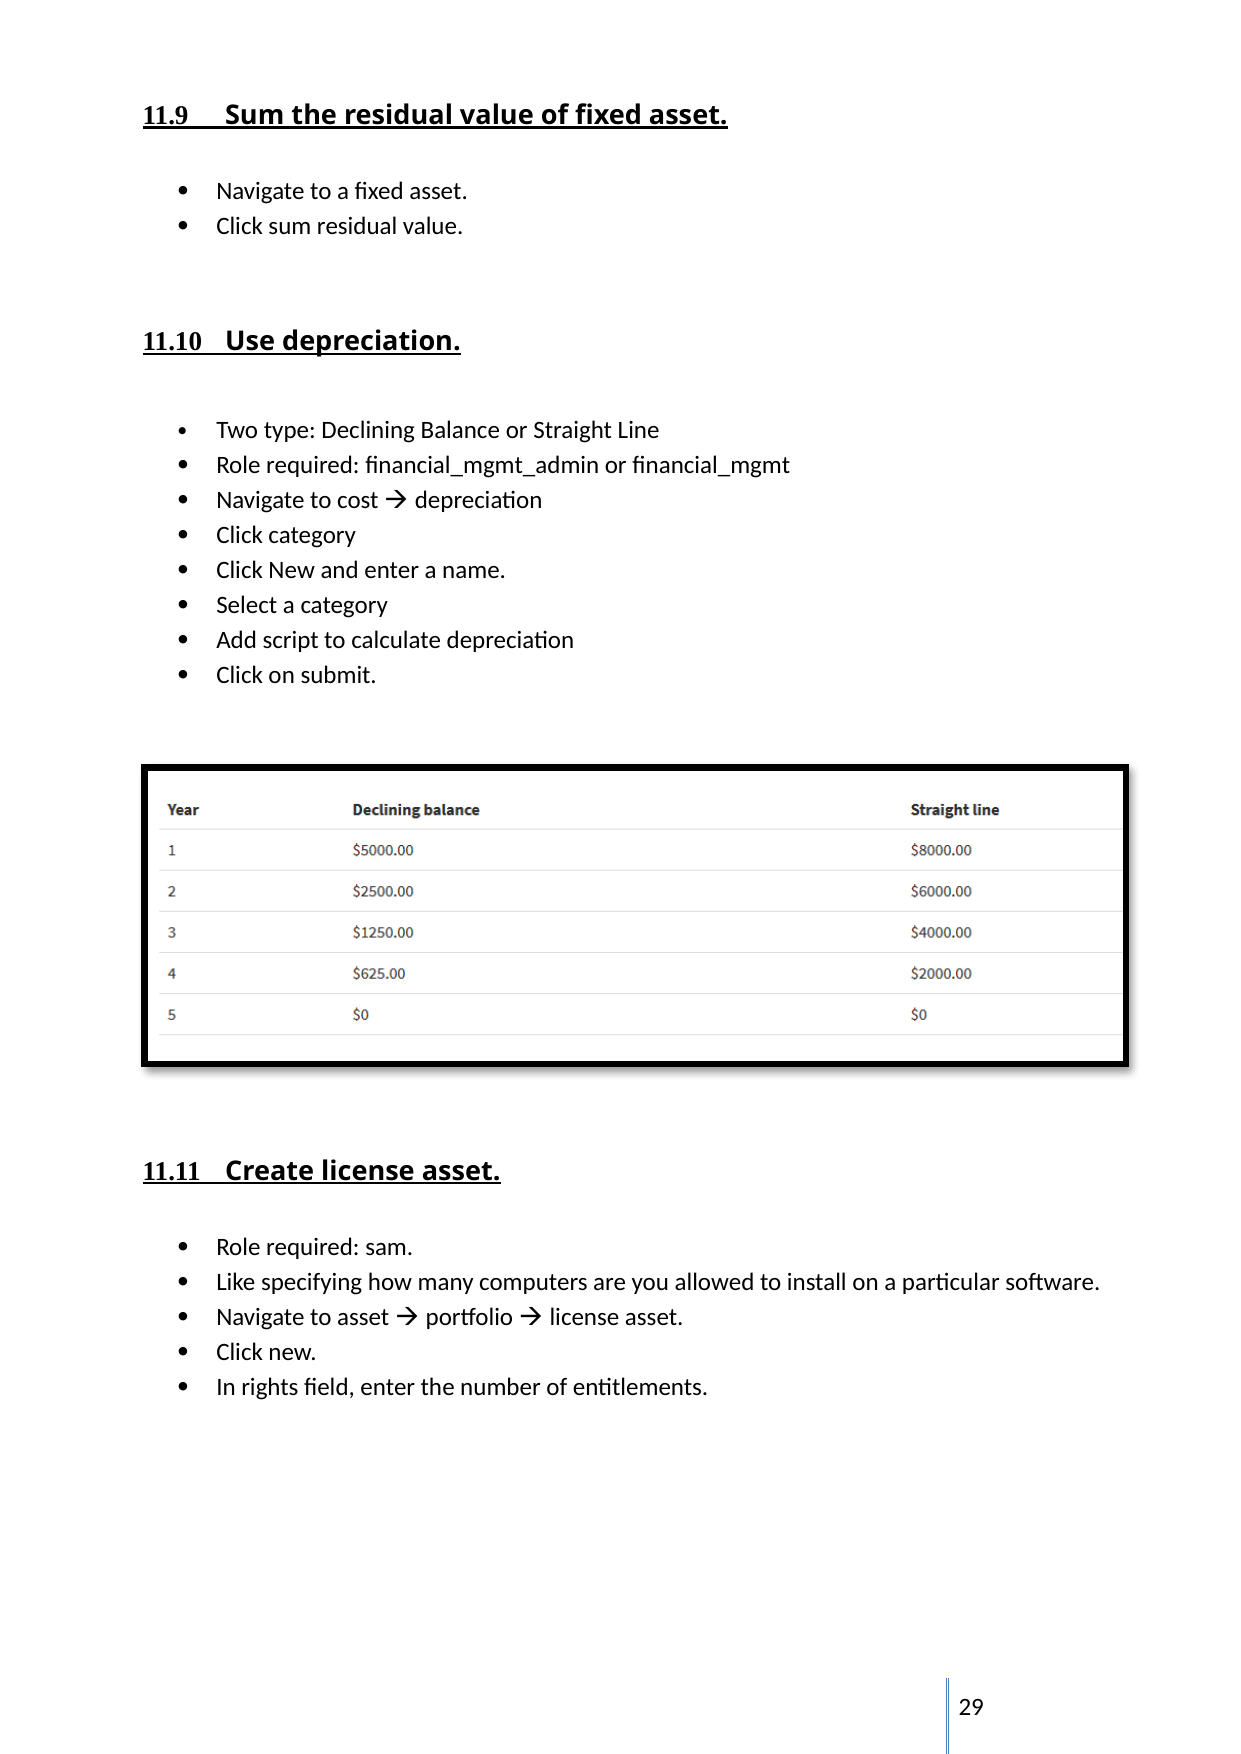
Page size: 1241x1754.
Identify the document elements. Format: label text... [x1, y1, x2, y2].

list Navigate to cost depreciation [178, 484, 1165, 515]
list Click new. [178, 1336, 1165, 1367]
subtitle Use depreciation. [142, 322, 1165, 358]
list In rights field, enter the number of entitlements. [178, 1371, 1165, 1402]
list Role required: financial_mgmt_admin or financial_mgmt [178, 449, 1165, 480]
list Click sum residual value. [178, 210, 1165, 241]
list Navigate to a fixed asset. [178, 175, 1165, 206]
list Like specifying how many computers are you allowed to install on a particular software. [178, 1266, 1165, 1297]
list Role required: sam. [178, 1231, 1165, 1262]
list Select a category [178, 589, 1165, 620]
subtitle Create license asset. [142, 1151, 1165, 1188]
list Click New and enter a name. [178, 554, 1165, 585]
picture [148, 771, 1123, 1061]
list Click category [178, 519, 1165, 550]
list Add script to calculate depreciation [178, 624, 1165, 655]
subtitle Sum the residual value of fixed asset. [142, 95, 1165, 132]
list Two type: Declining Balance or Straight Line [178, 414, 1165, 445]
list Navigate to asset portfolio license asset. [178, 1301, 1165, 1332]
list Click on submit. [178, 659, 1165, 690]
